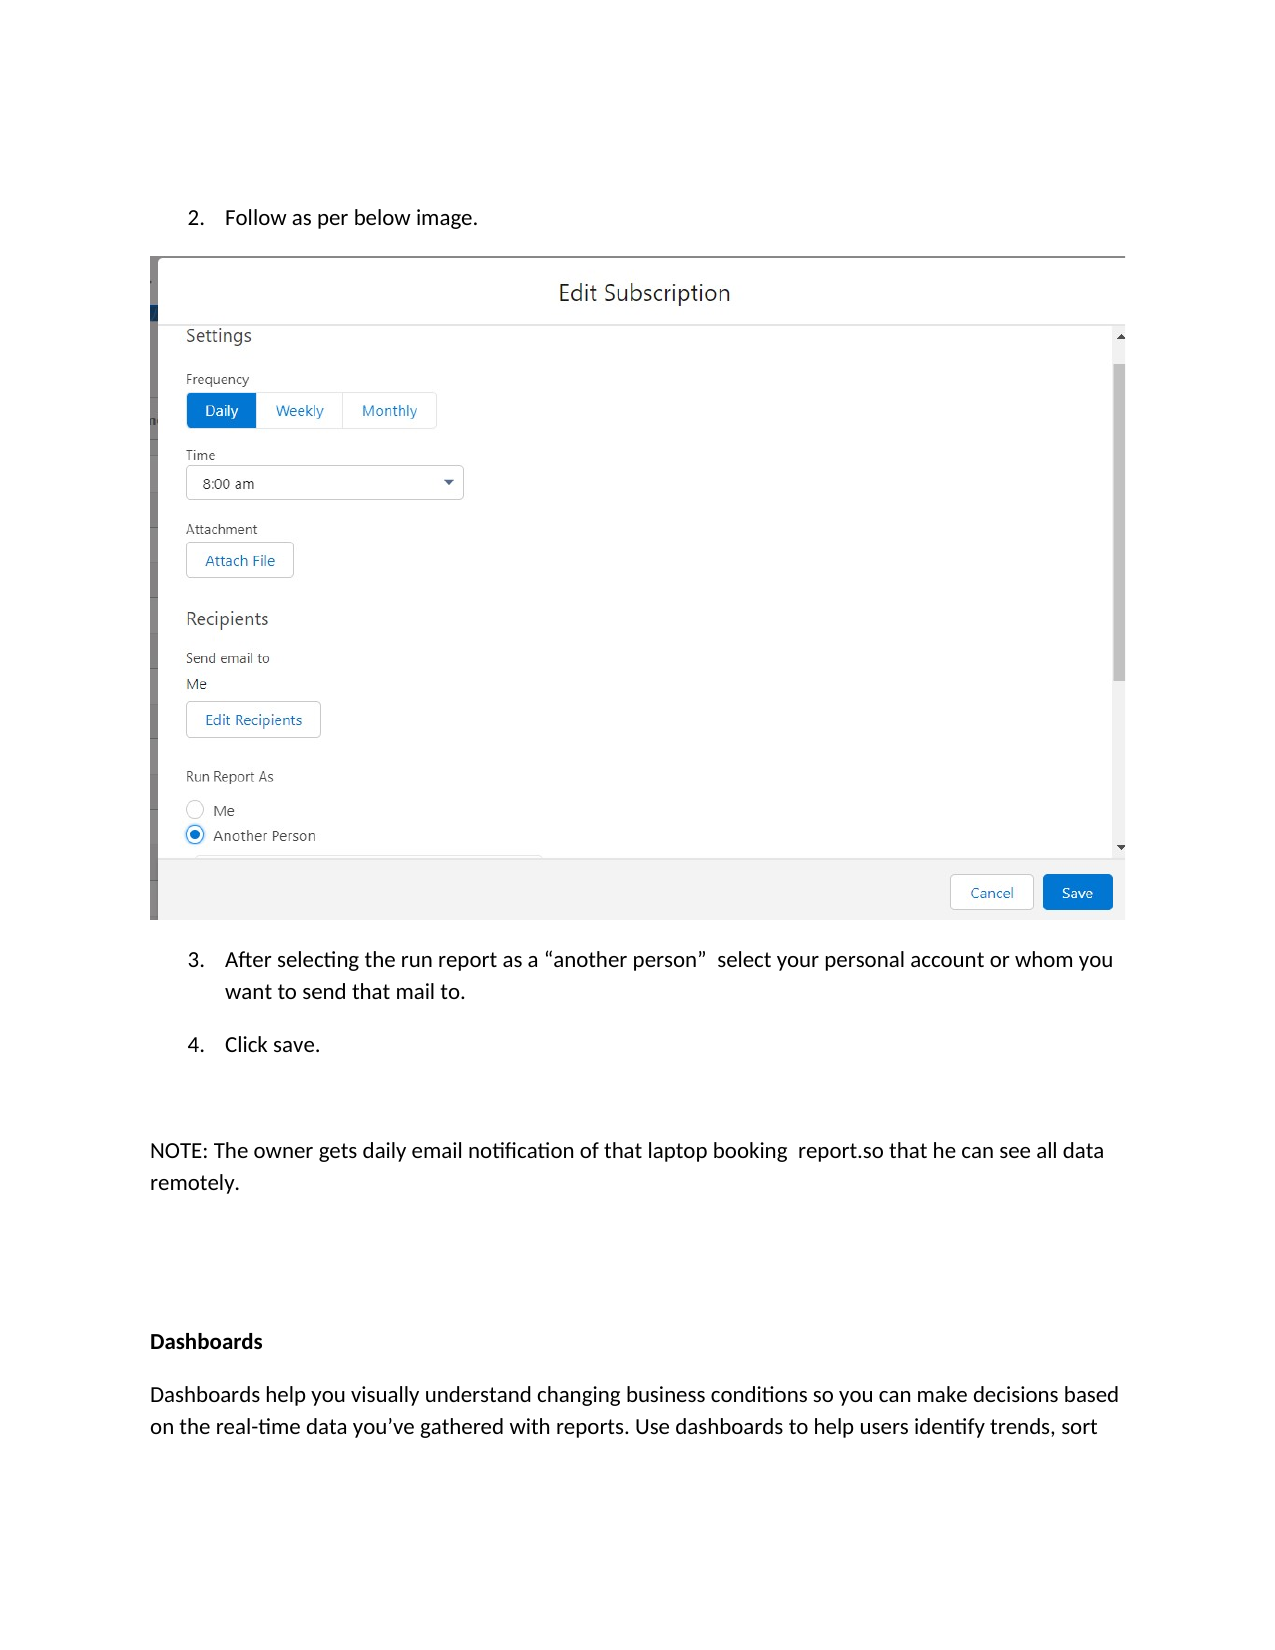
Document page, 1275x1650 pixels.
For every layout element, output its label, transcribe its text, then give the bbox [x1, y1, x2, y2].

text Dashboards [150, 1327, 1125, 1355]
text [150, 1380, 1125, 1441]
picture [150, 256, 1125, 920]
list Follow as per below image. [187, 203, 1125, 231]
list After selecting the run report as a “another person” select your personal account or whom you want to send that mail to. [187, 945, 1125, 1005]
list Click save. [187, 1030, 1125, 1058]
text NOTE: The owner gets daily email notification of that laptop booking report.so that he can see all data remotely. [150, 1136, 1125, 1196]
